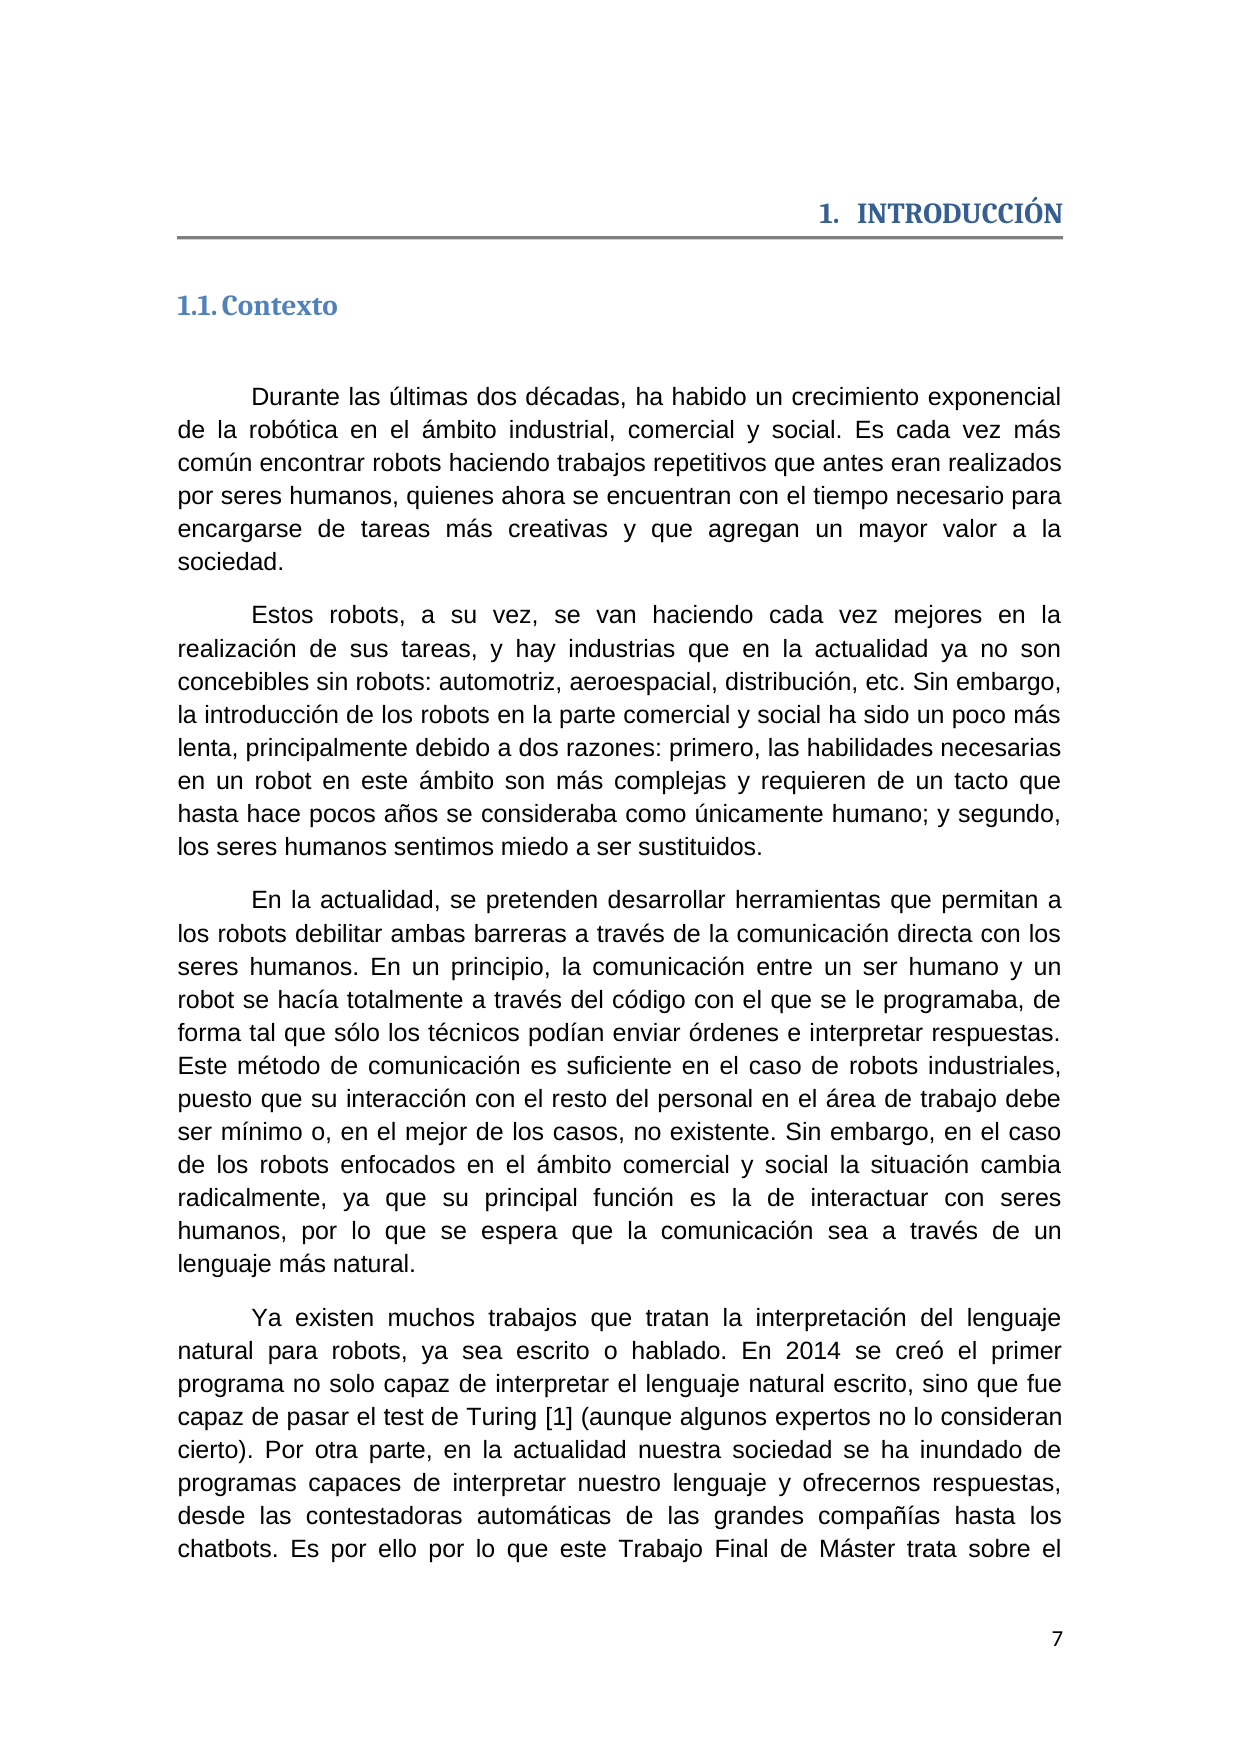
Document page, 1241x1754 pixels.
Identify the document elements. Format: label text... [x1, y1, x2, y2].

text Durante las últimas dos décadas, ha habido un crecimiento exponencial de la robótica en el ámbito industrial, comercial y social. Es cada vez más común encontrar robots haciendo trabajos repetitivos que antes eran realizados por seres humanos, quienes ahora se encuentran con el tiempo necesario para encargarse de tareas más creativas y que agregan un mayor valor a la sociedad. [177, 382, 1063, 575]
subtitle INTRODUCCIÓN [177, 198, 1063, 231]
subtitle Contexto [177, 289, 1063, 323]
text En la actualidad, se pretenden desarrollar herramientas que permitan a los robots debilitar ambas barreras a través de la comunicación directa con los seres humanos. En un principio, la comunicación entre un ser humano y un robot se hacía totalmente a través del código con el que se le programaba, de forma tal que sólo los técnicos podían enviar órdenes e interpretar respuestas. Este método de comunicación es suficiente en el caso de robots industriales, puesto que su interacción con el resto del personal en el área de trabajo debe ser mínimo o, en el mejor de los casos, no existente. Sin embargo, en el caso de los robots enfocados en el ámbito comercial y social la situación cambia radicalmente, ya que su principal función es la de interactuar con seres humanos, por lo que se espera que la comunicación sea a través de un lenguaje más natural. [177, 886, 1063, 1277]
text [177, 1303, 1063, 1562]
text Estos robots, a su vez, se van haciendo cada vez mejores en la realización de sus tareas, y hay industrias que en la actualidad ya no son concebibles sin robots: automotriz, aeroespacial, distribución, etc. Sin embargo, la introducción de los robots en la parte comercial y social ha sido un poco más lenta, principalmente debido a dos razones: primero, las habilidades necesarias en un robot en este ámbito son más complejas y requieren de un tacto que hasta hace pocos años se consideraba como únicamente humano; y segundo, los seres humanos sentimos miedo a ser sustituidos. [177, 601, 1063, 860]
